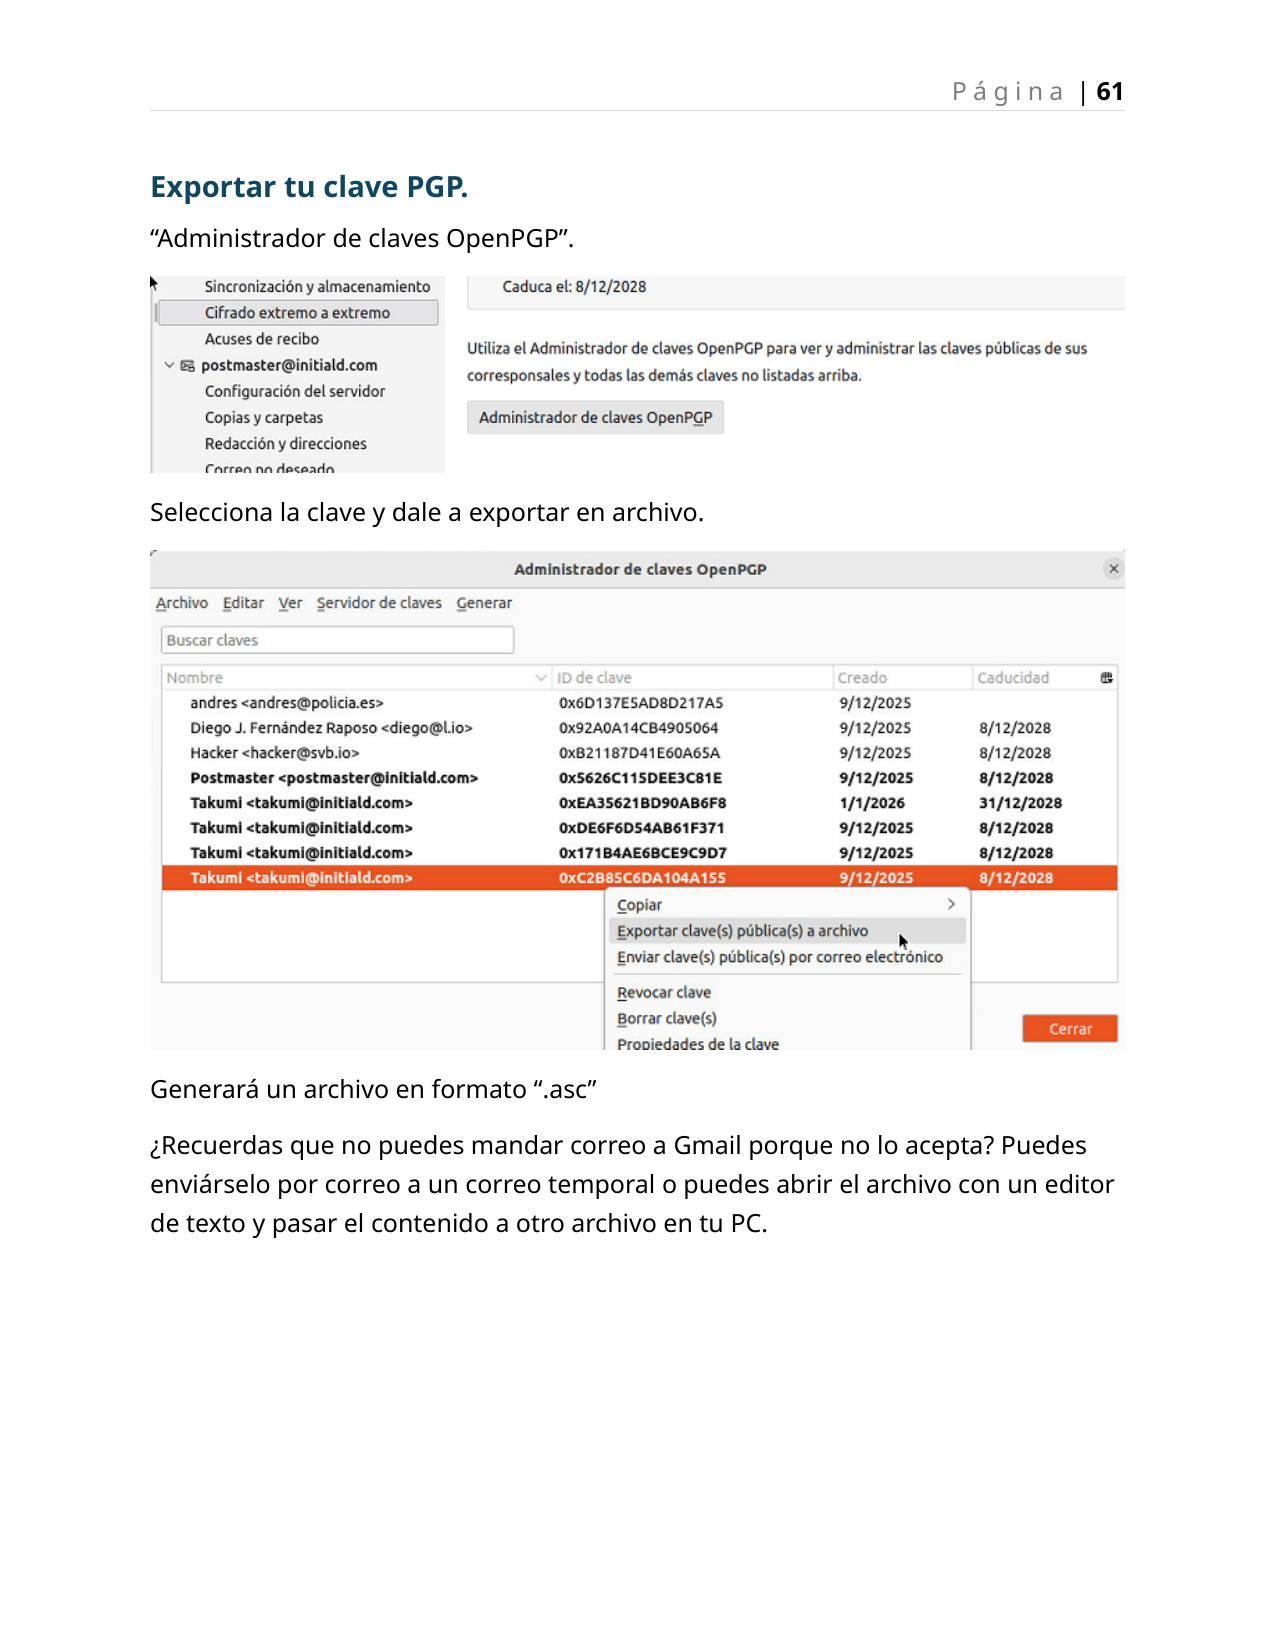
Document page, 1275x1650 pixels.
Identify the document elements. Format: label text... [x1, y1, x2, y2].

text Selecciona la clave y dale a exportar en archivo. [150, 495, 1125, 529]
text “Administrador de claves OpenPGP”. [150, 221, 1125, 255]
text ¿Recuerdas que no puedes mandar correo a Gmail porque no lo acepta? Puedes enviárselo por correo a un correo temporal o puedes abrir el archivo con un editor de texto y pasar el contenido a otro archivo en tu PC. [150, 1127, 1125, 1240]
subtitle Exportar tu clave PGP. [150, 167, 1125, 206]
picture [150, 276, 1125, 473]
text Generará un archivo en formato “.asc” [150, 1072, 1125, 1106]
picture [150, 550, 1125, 1050]
